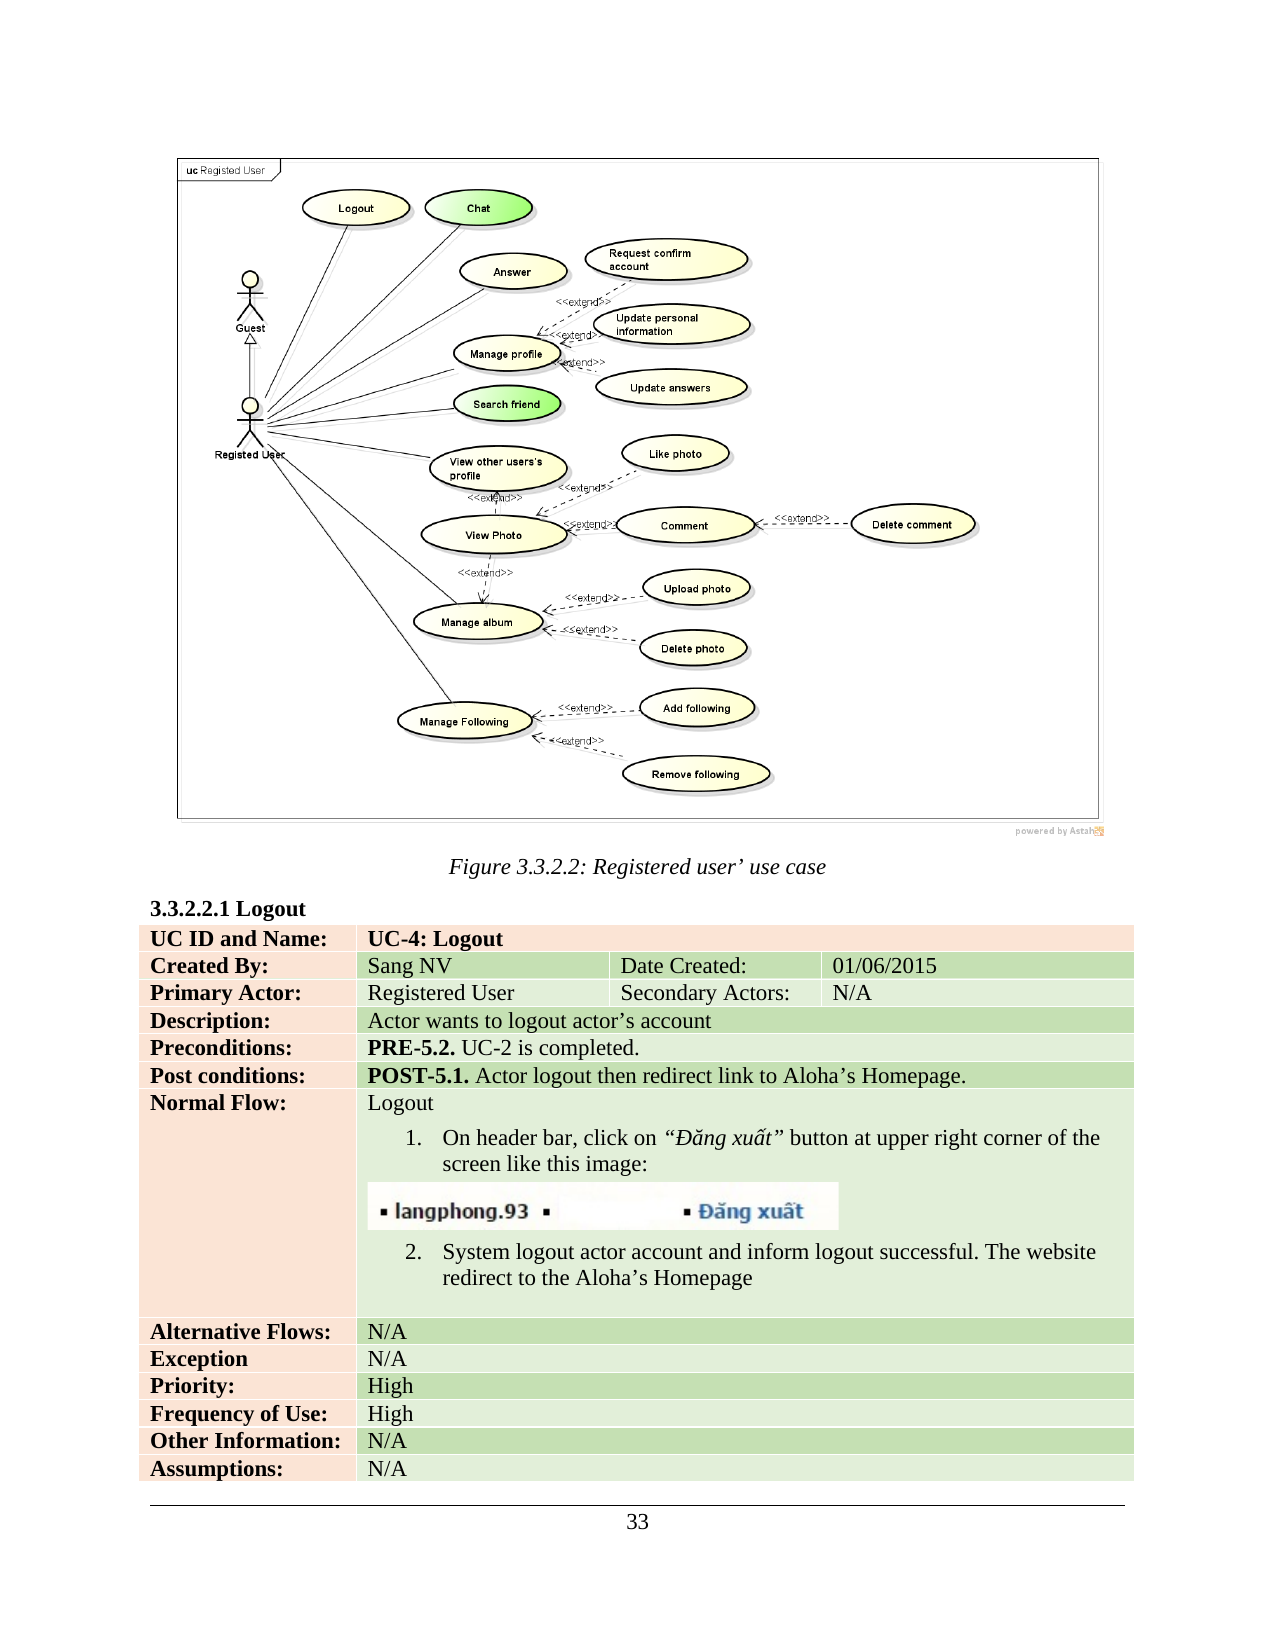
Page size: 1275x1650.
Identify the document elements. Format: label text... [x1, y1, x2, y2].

table_cell N/A [357, 1345, 1134, 1372]
table_cell N/A [357, 1455, 1134, 1481]
table_header UC-4: Logout [357, 925, 1134, 951]
table_cell Assumptions: [139, 1455, 356, 1481]
table_cell Priority: [139, 1373, 356, 1399]
subtitle 3.3.2.2.1 Logout [150, 895, 1125, 921]
table_header UC ID and Name: [139, 925, 356, 951]
table_cell 01/06/2015 [822, 952, 1134, 978]
table_cell Description: [139, 1007, 356, 1033]
table_cell PRE-5.2. UC-2 is completed. [357, 1034, 1134, 1061]
table_cell Primary Actor: [139, 980, 356, 1006]
table_cell Post conditions: [139, 1062, 356, 1088]
picture [168, 150, 1107, 839]
table_cell Exception [139, 1345, 356, 1372]
table_cell High [357, 1400, 1134, 1426]
table_cell Frequency of Use: [139, 1400, 356, 1426]
table_cell Actor wants to logout actor’s account [357, 1007, 1134, 1033]
table_cell Sang NV [357, 952, 609, 978]
table_cell N/A [357, 1318, 1134, 1344]
table_cell Other Information: [139, 1428, 356, 1454]
table_cell Created By: [139, 952, 356, 978]
picture [367, 1182, 839, 1230]
table_cell Logout On header bar, click on “Đăng xuất” button at upper right corner of the screen like this image: System logout actor account and inform logout successful. The website redirect to the Aloha’s Homepage [357, 1089, 1134, 1317]
text Figure 3.3.2.2: Registered user’ use case [150, 853, 1125, 879]
table_cell High [357, 1373, 1134, 1399]
table_cell N/A [357, 1428, 1134, 1454]
table_cell Normal Flow: [139, 1089, 356, 1317]
table_cell Alternative Flows: [139, 1318, 356, 1344]
table_cell Registered User [357, 980, 609, 1006]
table_cell POST-5.1. Actor logout then redirect link to Aloha’s Homepage. [357, 1062, 1134, 1088]
table_cell Secondary Actors: [610, 980, 821, 1006]
table_cell N/A [822, 980, 1134, 1006]
table_cell Date Created: [610, 952, 821, 978]
table_cell Preconditions: [139, 1034, 356, 1061]
